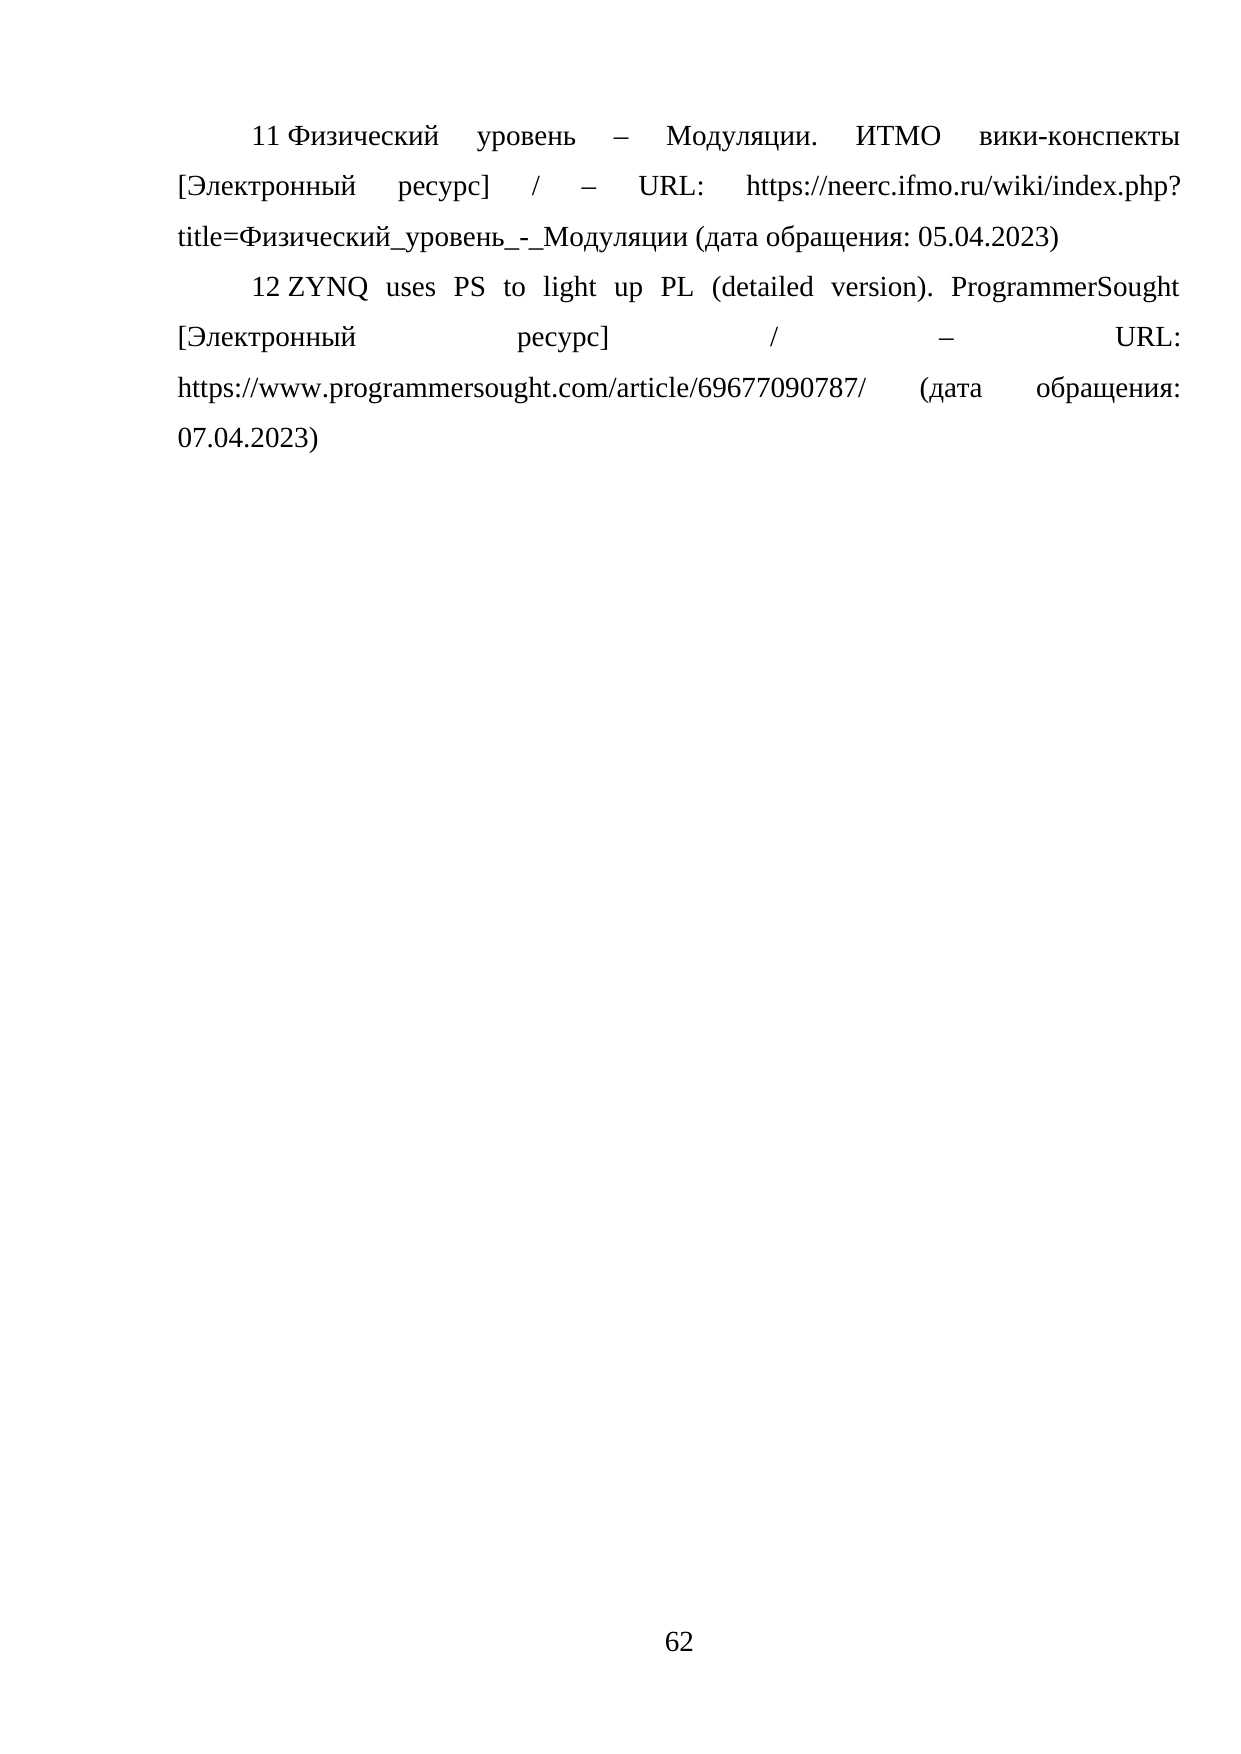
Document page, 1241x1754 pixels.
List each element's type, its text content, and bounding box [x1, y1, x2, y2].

text Физический уровень – Модуляции. ИТМО вики-конспекты [Электронный ресурс] / – URL: https://neerc.ifmo.ru/wiki/index.php? title=Физический_уровень_-_Модуляции (дата обращения: 05.04.2023) [177, 118, 1181, 252]
text ZYNQ uses PS to light up PL (detailed version). ProgrammerSought [Электронный ресурс] / – URL: https://www.programmersought.com/article/69677090787/ (дата обращения: 07.04.2023) [177, 269, 1181, 453]
